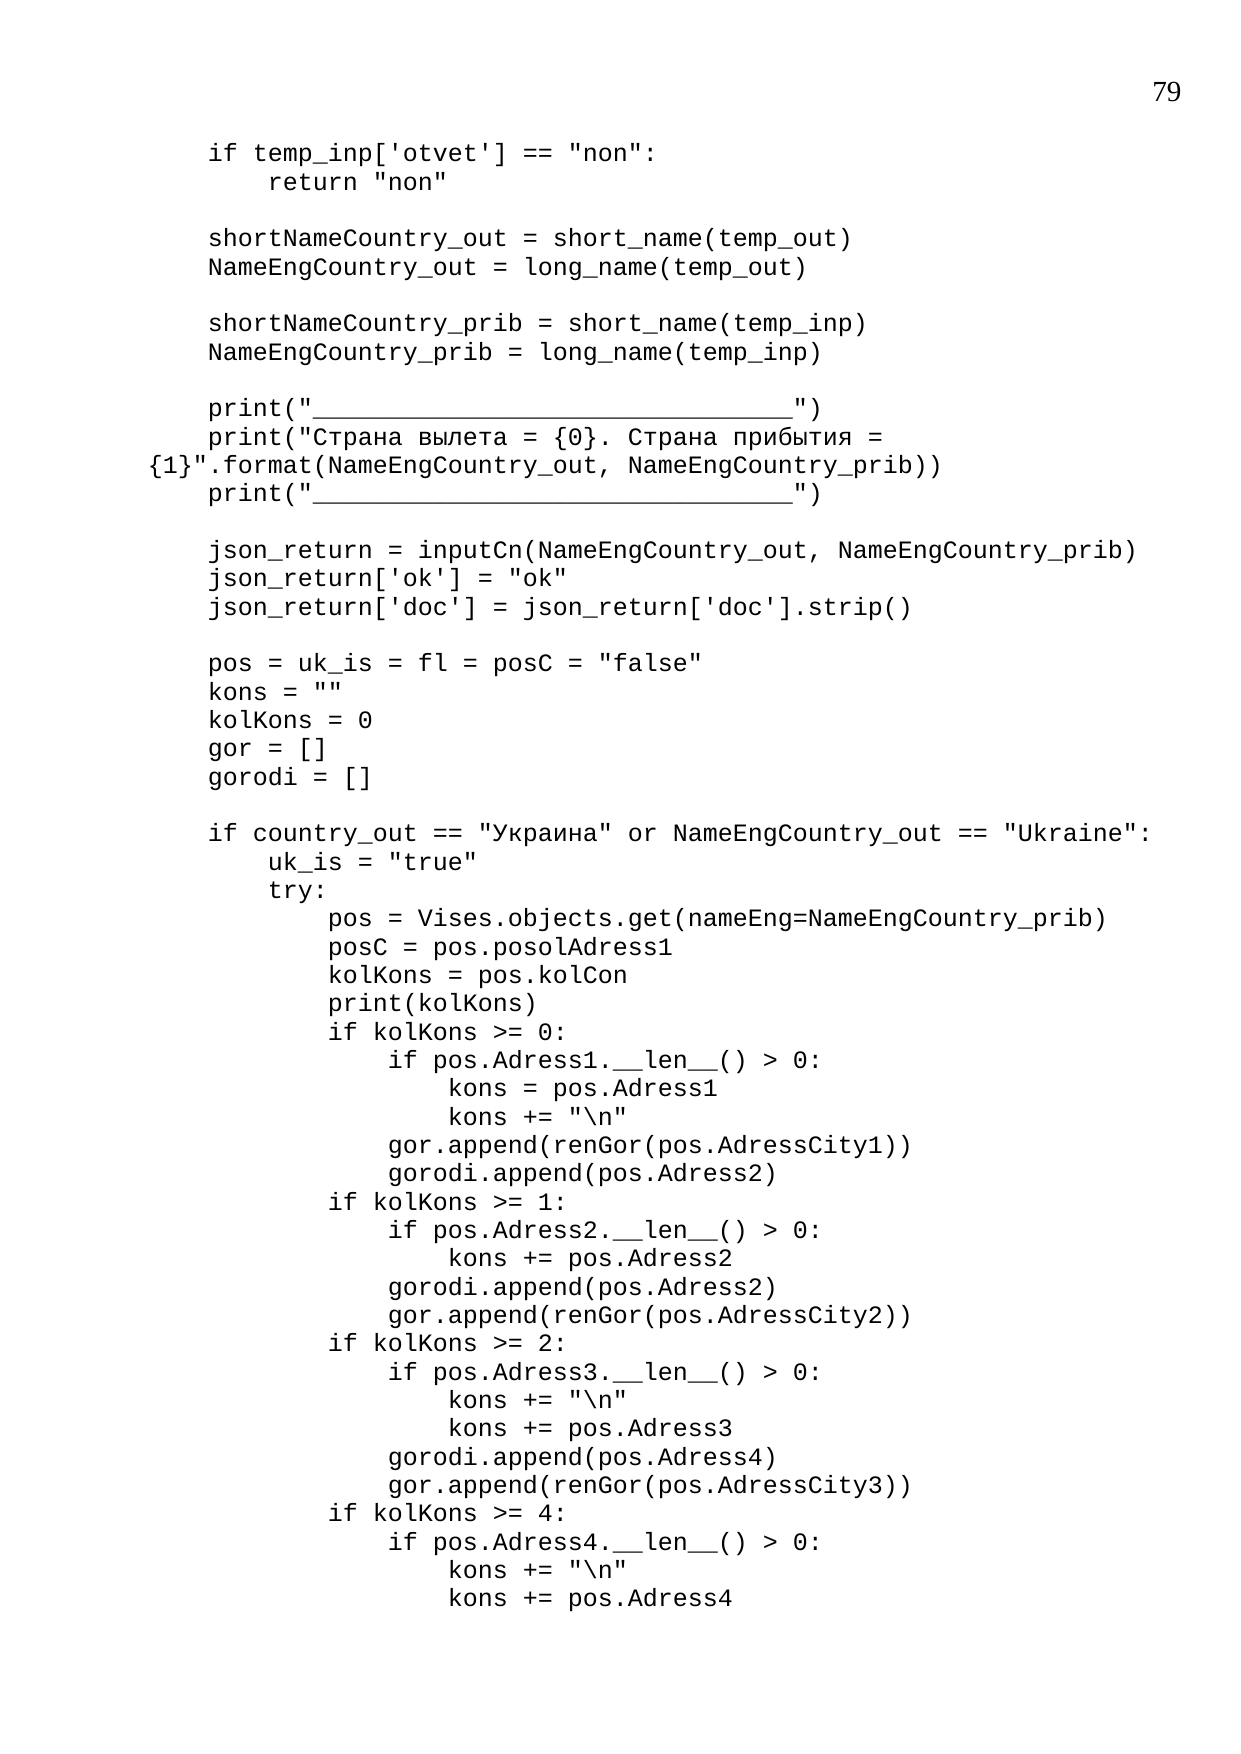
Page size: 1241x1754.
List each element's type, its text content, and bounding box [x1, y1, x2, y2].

text gorodi = [] [148, 764, 1181, 793]
text return "non" [148, 169, 1181, 198]
text shortNameCountry_out = short_name(temp_out) [148, 226, 1181, 254]
text try: [148, 878, 1181, 906]
text gorodi.append(pos.Adress2) [148, 1274, 1181, 1303]
text kons = pos.Adress1 [148, 1076, 1181, 1104]
text if kolKons >= 2: [148, 1331, 1181, 1359]
text gorodi.append(pos.Adress4) [148, 1444, 1181, 1473]
text if pos.Adress2.__len__() > 0: [148, 1218, 1181, 1246]
text kons += pos.Adress2 [148, 1246, 1181, 1274]
text kons += "\n" [148, 1388, 1181, 1416]
text print("________________________________") [148, 396, 1181, 424]
text if pos.Adress3.__len__() > 0: [148, 1359, 1181, 1388]
text json_return['doc'] = json_return['doc'].strip() [148, 594, 1181, 623]
text kons += pos.Adress3 [148, 1416, 1181, 1444]
text kons += pos.Adress4 [148, 1586, 1181, 1614]
text if pos.Adress1.__len__() > 0: [148, 1048, 1181, 1076]
text gor.append(renGor(pos.AdressCity3)) [148, 1473, 1181, 1501]
text print("Страна вылета = {0}. Страна прибытия = {1}".format(NameEngCountry_out, NameEngCountry_prib)) [148, 424, 1181, 481]
text gor.append(renGor(pos.AdressCity1)) [148, 1133, 1181, 1161]
text NameEngCountry_prib = long_name(temp_inp) [148, 339, 1181, 368]
text if country_out == "Украина" or NameEngCountry_out == "Ukraine": [148, 821, 1181, 849]
text kons += "\n" [148, 1558, 1181, 1586]
text posC = pos.posolAdress1 [148, 934, 1181, 963]
text if kolKons >= 4: [148, 1501, 1181, 1529]
text if kolKons >= 0: [148, 1019, 1181, 1048]
text gor.append(renGor(pos.AdressCity2)) [148, 1303, 1181, 1331]
text kolKons = pos.kolCon [148, 963, 1181, 991]
text json_return = inputCn(NameEngCountry_out, NameEngCountry_prib) [148, 538, 1181, 566]
text kons = "" [148, 679, 1181, 708]
text json_return['ok'] = "ok" [148, 566, 1181, 594]
text if kolKons >= 1: [148, 1189, 1181, 1218]
text print("________________________________") [148, 481, 1181, 509]
text gor = [] [148, 736, 1181, 764]
text NameEngCountry_out = long_name(temp_out) [148, 254, 1181, 283]
text kolKons = 0 [148, 708, 1181, 736]
text if temp_inp['otvet'] == "non": [148, 141, 1181, 169]
text gorodi.append(pos.Adress2) [148, 1161, 1181, 1189]
text pos = Vises.objects.get(nameEng=NameEngCountry_prib) [148, 906, 1181, 934]
text if pos.Adress4.__len__() > 0: [148, 1529, 1181, 1558]
text print(kolKons) [148, 991, 1181, 1019]
text shortNameCountry_prib = short_name(temp_inp) [148, 311, 1181, 339]
text pos = uk_is = fl = posC = "false" [148, 651, 1181, 679]
text uk_is = "true" [148, 849, 1181, 878]
text kons += "\n" [148, 1104, 1181, 1133]
